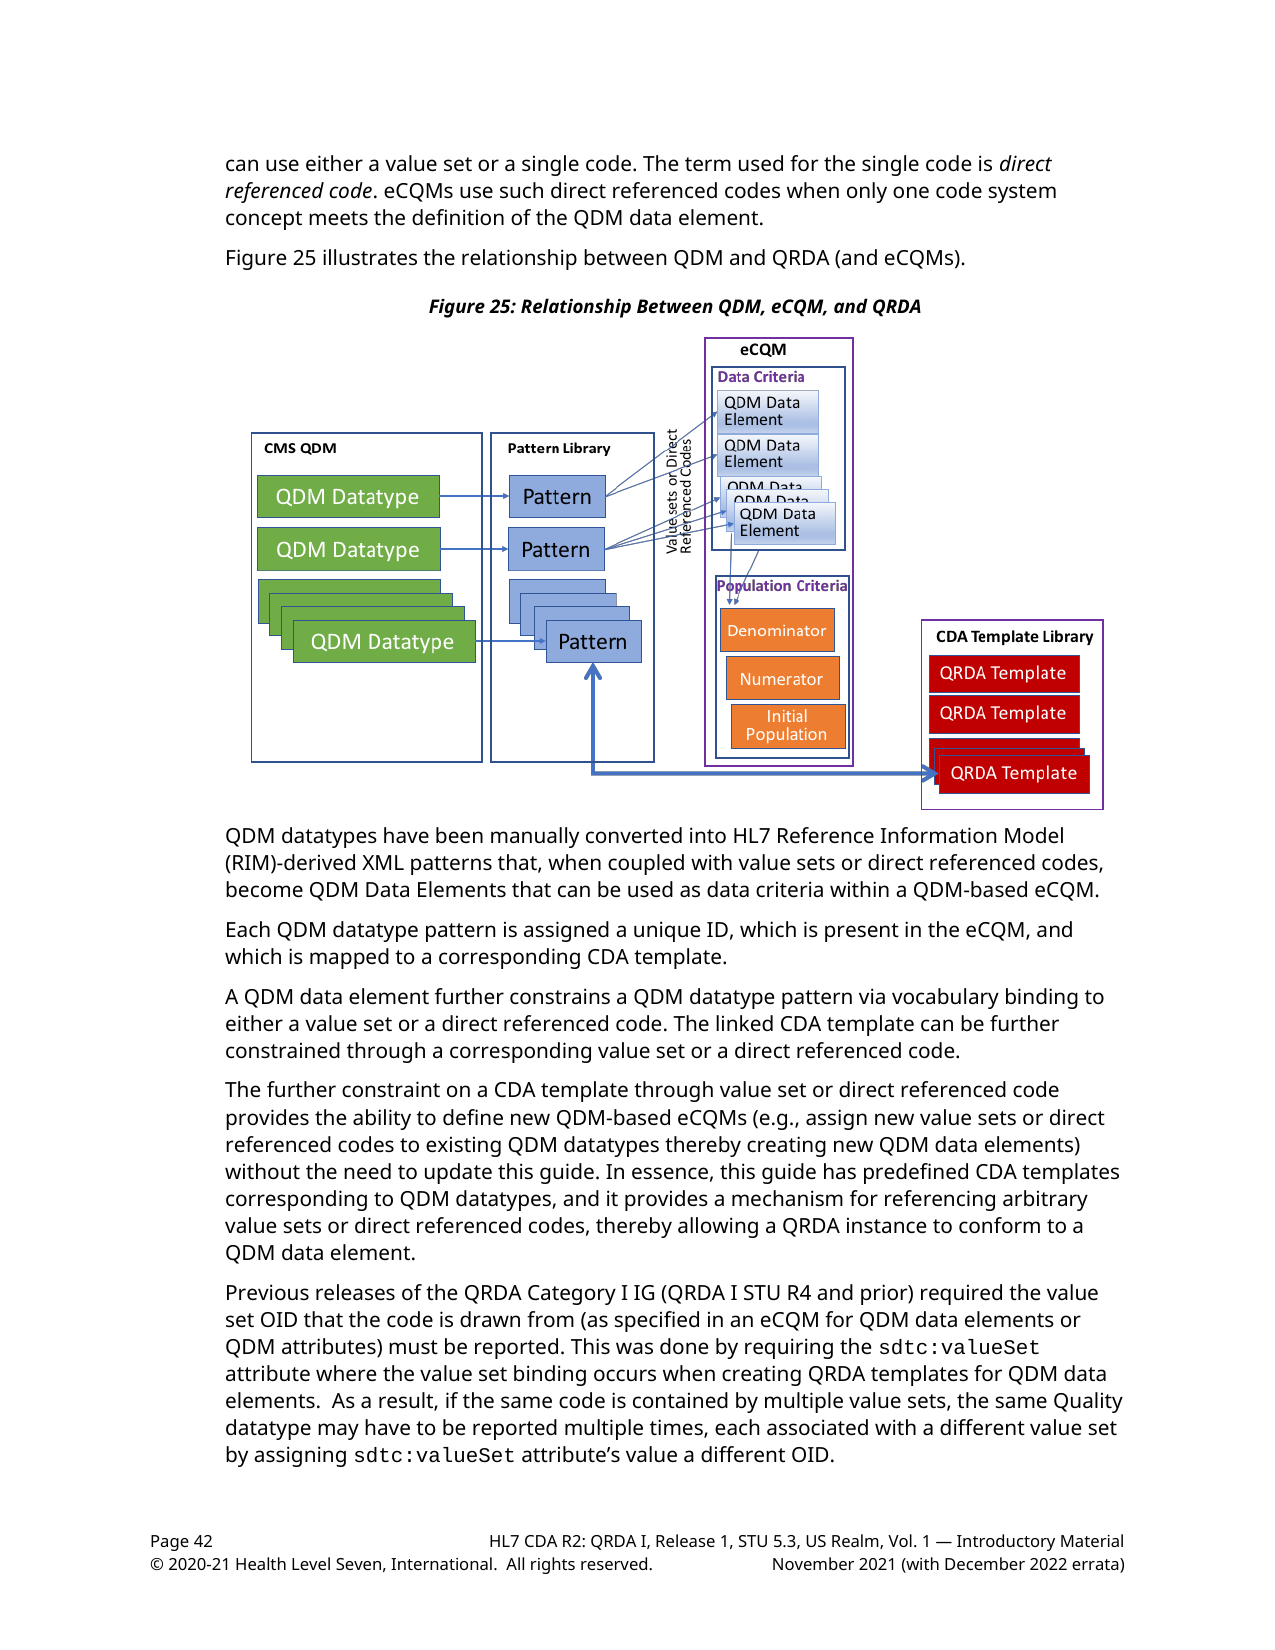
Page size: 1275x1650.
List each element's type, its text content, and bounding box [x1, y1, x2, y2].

text The further constraint on a CDA template through value set or direct referenced code provides the ability to define new QDM-based eCQMs (e.g., assign new value sets or direct referenced codes to existing QDM datatypes thereby creating new QDM data elements) without the need to update this guide. In essence, this guide has predefined CDA templates corresponding to QDM datatypes, and it provides a mechanism for referencing arbitrary value sets or direct referenced codes, thereby allowing a QRDA instance to conform to a QDM data element. [225, 1076, 1125, 1266]
text Previous releases of the QRDA Category I IG (QRDA I STU R4 and prior) required the value set OID that the code is drawn from (as specified in an eCQM for QDM data elements or QDM attributes) must be reported. This was done by requiring the sdtc:valueSet attribute where the value set binding occurs when creating QRDA templates for QDM data elements. As a result, if the same code is contained by multiple value sets, the same Quality datatype may have to be reported multiple times, each associated with a different value set by assigning sdtc:valueSet attribute’s value a different OID. [225, 1278, 1125, 1468]
text A QDM data element further constrains a QDM datatype pattern via vocabulary binding to either a value set or a direct referenced code. The linked CDA template can be further constrained through a corresponding value set or a direct referenced code. [225, 982, 1125, 1064]
text Figure 25 illustrates the relationship between QDM and QRDA (and eCQMs). [225, 244, 1125, 271]
text Each QDM datatype pattern is assigned a unique ID, which is present in the eCQM, and which is mapped to a corresponding CDA template. [225, 916, 1125, 970]
text Figure 25: Relationship Between QDM, eCQM, and QRDA [225, 292, 1125, 319]
text QDM datatypes have been manually converted into HL7 Reference Information Model (RIM)-derived XML patterns that, when coupled with value sets or direct referenced codes, become QDM Data Elements that can be used as data criteria within a QDM-based eCQM. [225, 822, 1125, 903]
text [225, 150, 1125, 231]
picture [251, 331, 1105, 810]
